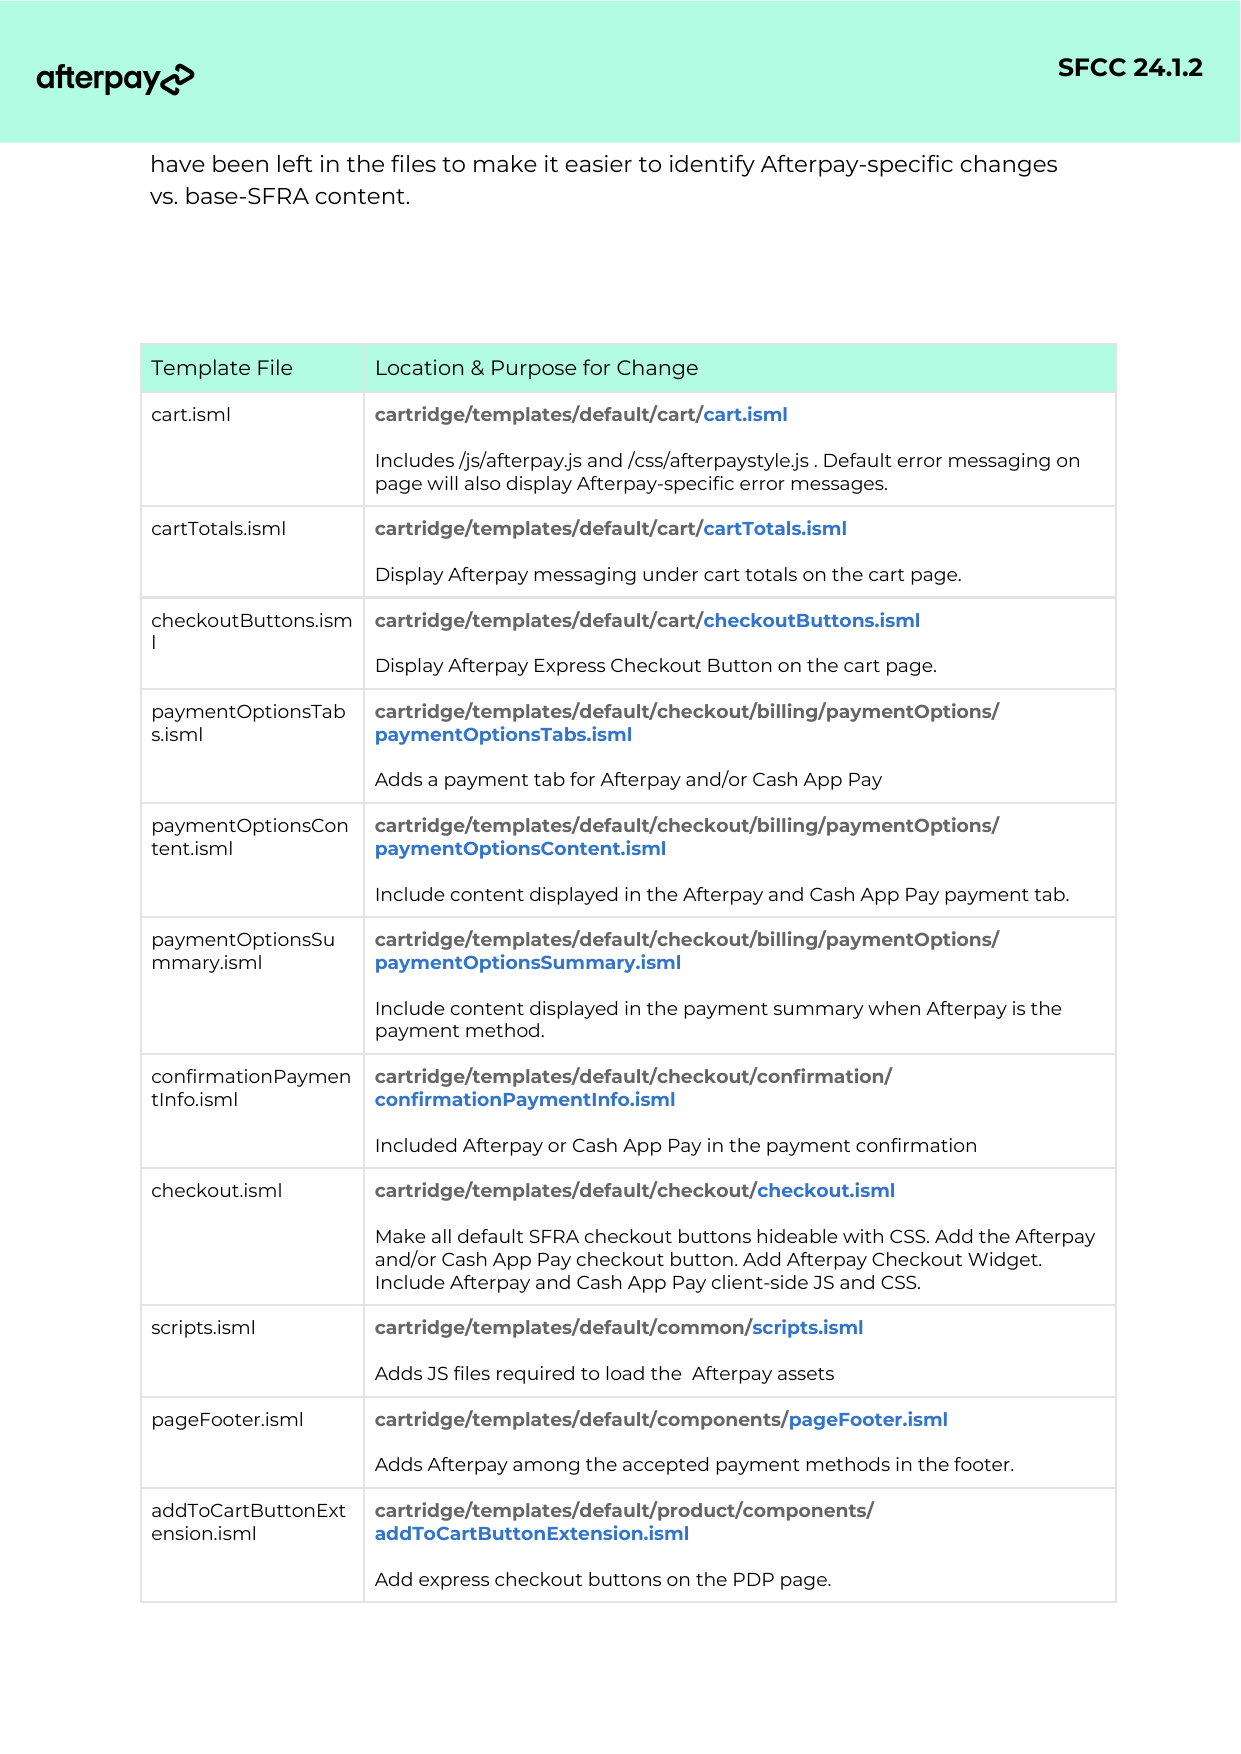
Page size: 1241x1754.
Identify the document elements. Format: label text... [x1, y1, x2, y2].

table_cell scripts.isml [142, 1306, 363, 1396]
table_cell checkoutButtons.isml [142, 599, 363, 688]
table_cell confirmationPaymentInfo.isml [142, 1055, 363, 1167]
table_cell cartridge/templates/default/cart/cartTotals.isml Display Afterpay messaging under cart totals on the cart page. [365, 507, 1115, 596]
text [150, 150, 1090, 210]
table_header Template File [142, 345, 363, 391]
table_header Location & Purpose for Change [365, 345, 1115, 391]
table_cell pageFooter.isml [142, 1398, 363, 1487]
table_cell cartTotals.isml [142, 507, 363, 596]
table_cell cartridge/templates/default/cart/checkoutButtons.isml Display Afterpay Express Checkout Button on the cart page. [365, 599, 1115, 688]
table_cell cartridge/templates/default/components/pageFooter.isml Adds Afterpay among the accepted payment methods in the footer. [365, 1398, 1115, 1487]
table_cell cartridge/templates/default/common/scripts.isml Adds JS files required to load the Afterpay assets [365, 1306, 1115, 1396]
table_cell addToCartButtonExtension.isml [142, 1489, 363, 1601]
table_cell cartridge/templates/default/checkout/checkout.isml Make all default SFRA checkout buttons hideable with CSS. Add the Afterpay and/or Cash App Pay checkout button. Add Afterpay Checkout Widget. Include Afterpay and Cash App Pay client-side JS and CSS. [365, 1169, 1115, 1304]
table_cell paymentOptionsContent.isml [142, 804, 363, 916]
table_cell cartridge/templates/default/checkout/billing/paymentOptions/paymentOptionsTabs.isml Adds a payment tab for Afterpay and/or Cash App Pay [365, 690, 1115, 802]
table_cell cartridge/templates/default/product/components/addToCartButtonExtension.isml Add express checkout buttons on the PDP page. [365, 1489, 1115, 1601]
picture [7, 40, 224, 103]
table_cell checkout.isml [142, 1169, 363, 1304]
table_cell cartridge/templates/default/cart/cart.isml Includes /js/afterpay.js and /css/afterpaystyle.js . Default error messaging on page will also display Afterpay-specific error messages. [365, 393, 1115, 505]
table_cell cartridge/templates/default/checkout/billing/paymentOptions/paymentOptionsContent.isml Include content displayed in the Afterpay and Cash App Pay payment tab. [365, 804, 1115, 916]
table_cell cart.isml [142, 393, 363, 505]
table_cell cartridge/templates/default/checkout/confirmation/confirmationPaymentInfo.isml Included Afterpay or Cash App Pay in the payment confirmation [365, 1055, 1115, 1167]
table_cell cartridge/templates/default/checkout/billing/paymentOptions/paymentOptionsSummary.isml Include content displayed in the payment summary when Afterpay is the payment method. [365, 918, 1115, 1053]
table_cell paymentOptionsSummary.isml [142, 918, 363, 1053]
table_cell paymentOptionsTabs.isml [142, 690, 363, 802]
